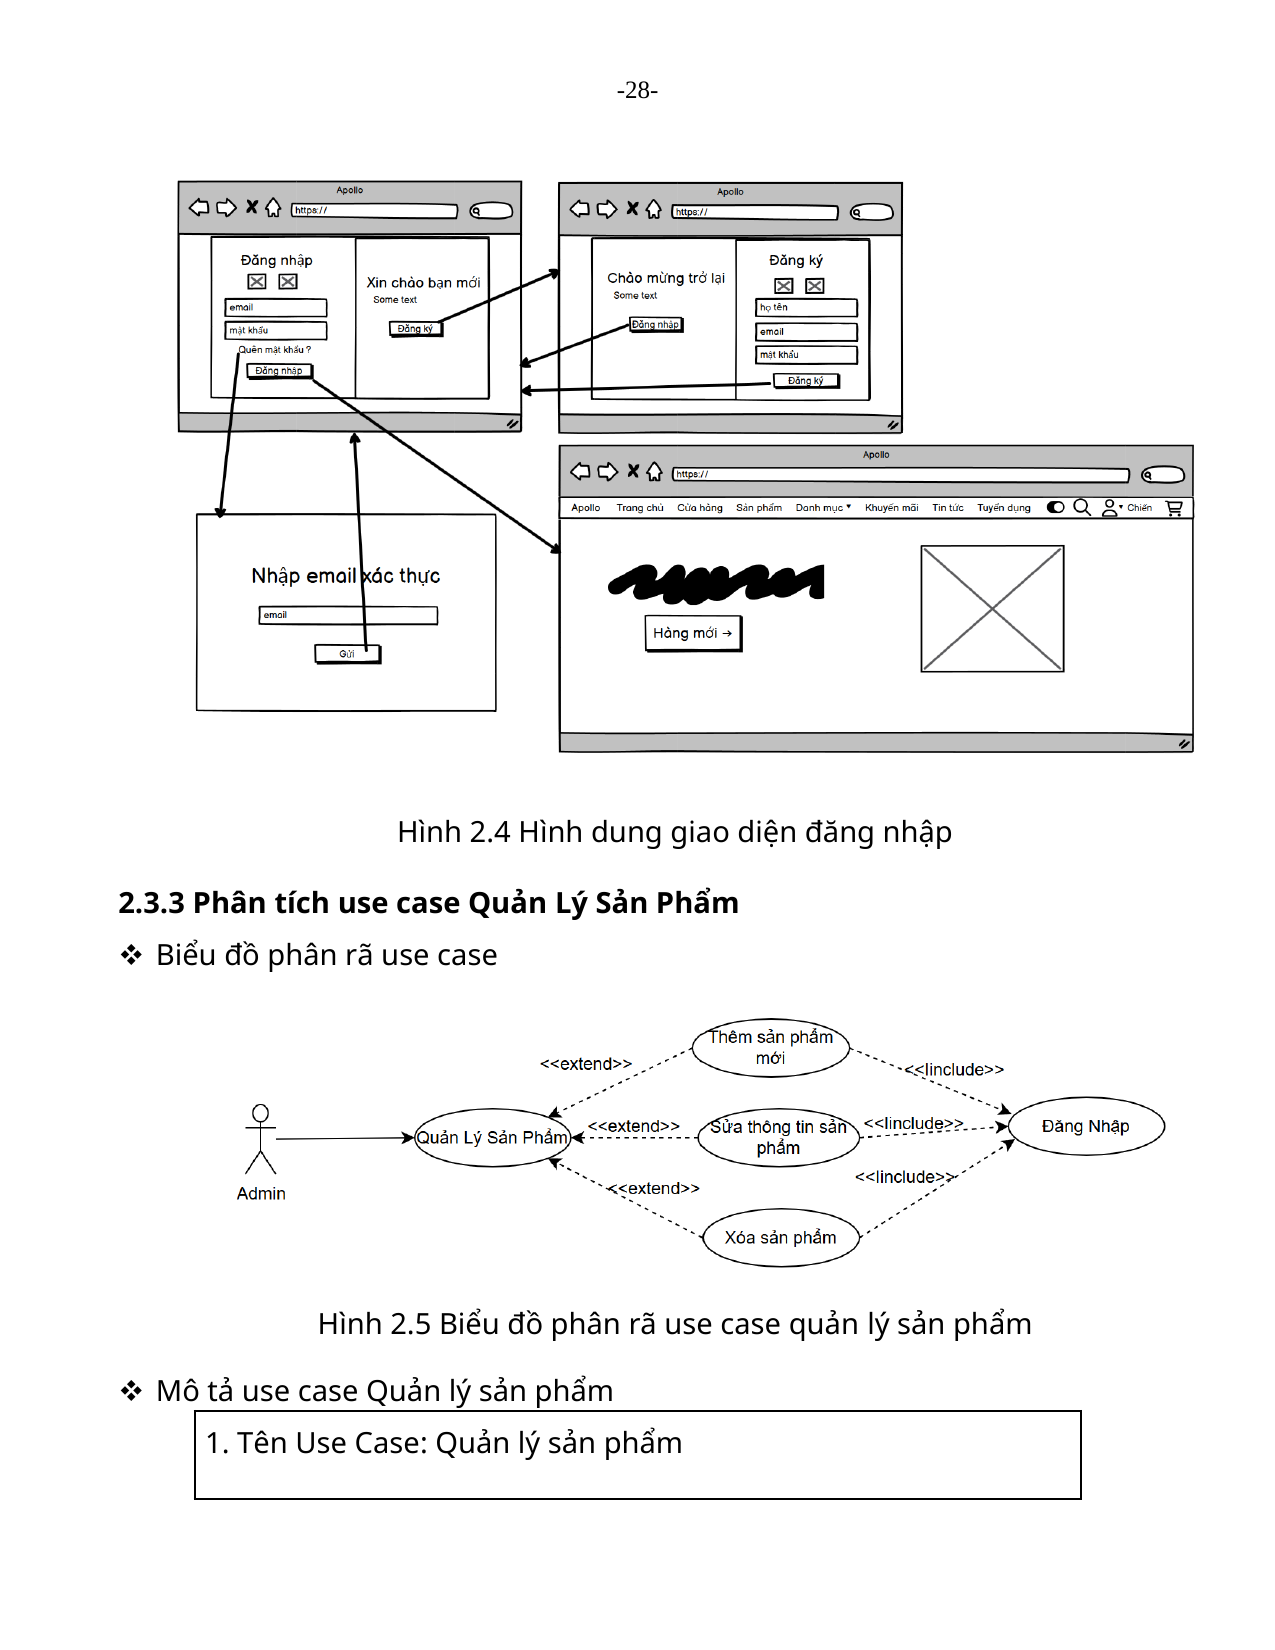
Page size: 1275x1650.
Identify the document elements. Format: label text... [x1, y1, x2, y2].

list Mô tả use case Quản lý sản phẩm [118, 1370, 1157, 1410]
subtitle 2.3.3 Phân tích use case Quản Lý Sản Phẩm [118, 882, 1157, 922]
text Hình 2.5 Biểu đồ phân rã use case quản lý sản phẩm [193, 1304, 1157, 1343]
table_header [196, 1412, 1080, 1498]
text Hình 2.4 Hình dung giao diện đăng nhập [193, 812, 1157, 851]
list Biểu đồ phân rã use case [118, 934, 1157, 974]
picture [118, 147, 1253, 786]
picture [198, 986, 1202, 1286]
